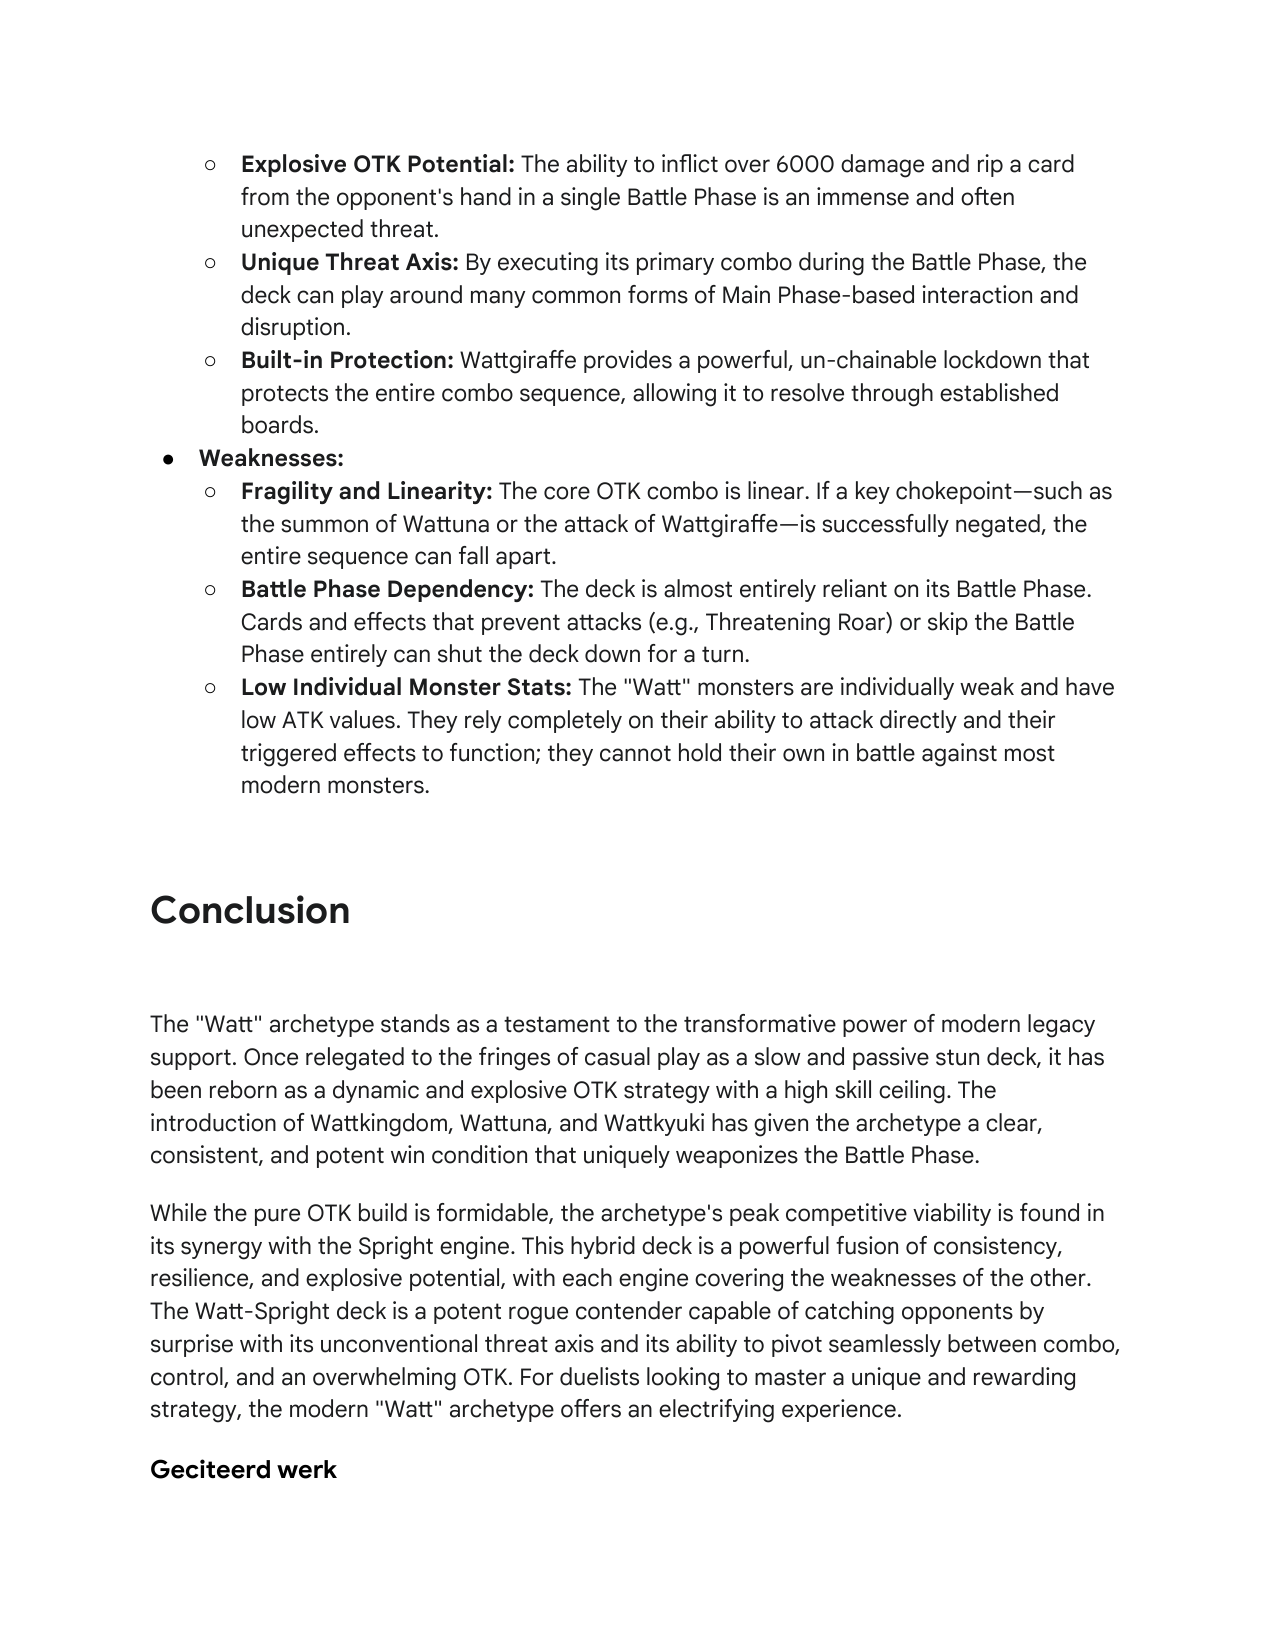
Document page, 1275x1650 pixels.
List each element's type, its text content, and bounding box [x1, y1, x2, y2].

text The "Watt" archetype stands as a testament to the transformative power of modern legacy support. Once relegated to the fringes of casual play as a slow and passive stun deck, it has been reborn as a dynamic and explosive OTK strategy with a high skill ceiling. The introduction of Wattkingdom, Wattuna, and Wattkyuki has given the archetype a clear, consistent, and potent win condition that uniquely weaponizes the Battle Phase. [150, 1011, 1125, 1170]
list Built-in Protection: Wattgiraffe provides a powerful, un-chainable lockdown that protects the entire combo sequence, allowing it to resolve through established boards. [203, 346, 1125, 440]
list Explosive OTK Potential: The ability to inflict over 6000 damage and rip a card from the opponent's hand in a single Battle Phase is an immense and often unexpected threat. [203, 150, 1125, 244]
list Weaknesses: [161, 444, 1125, 473]
list Fragility and Linearity: The core OTK combo is linear. If a key chokepoint—such as the summon of Wattuna or the attack of Wattgiraffe—is successfully negated, the entire sequence can fall apart. [203, 477, 1125, 571]
text While the pure OTK build is formidable, the archetype's peak competitive viability is found in its synergy with the Spright engine. This hybrid deck is a powerful fusion of consistency, resilience, and explosive potential, with each engine covering the weaknesses of the other. The Watt-Spright deck is a potent rogue contender capable of catching opponents by surprise with its unconventional threat axis and its ability to pivot seamlessly between combo, control, and an overwhelming OTK. For duelists looking to master a unique and rewarding strategy, the modern "Watt" archetype offers an electrifying experience. [150, 1199, 1125, 1424]
subtitle Geciteerd werk [150, 1455, 1125, 1486]
list Low Individual Monster Stats: The "Watt" monsters are individually weak and have low ATK values. They rely completely on their ability to attack directly and their triggered effects to function; they cannot hold their own in battle against most modern monsters. [203, 673, 1125, 800]
subtitle Conclusion [150, 887, 1125, 934]
list Battle Phase Dependency: The deck is almost entirely reliant on its Battle Phase. Cards and effects that prevent attacks (e.g., Threatening Roar) or skip the Battle Phase entirely can shut the deck down for a turn. [203, 575, 1125, 669]
list Unique Threat Axis: By executing its primary combo during the Battle Phase, the deck can play around many common forms of Main Phase-based interaction and disruption. [203, 248, 1125, 342]
